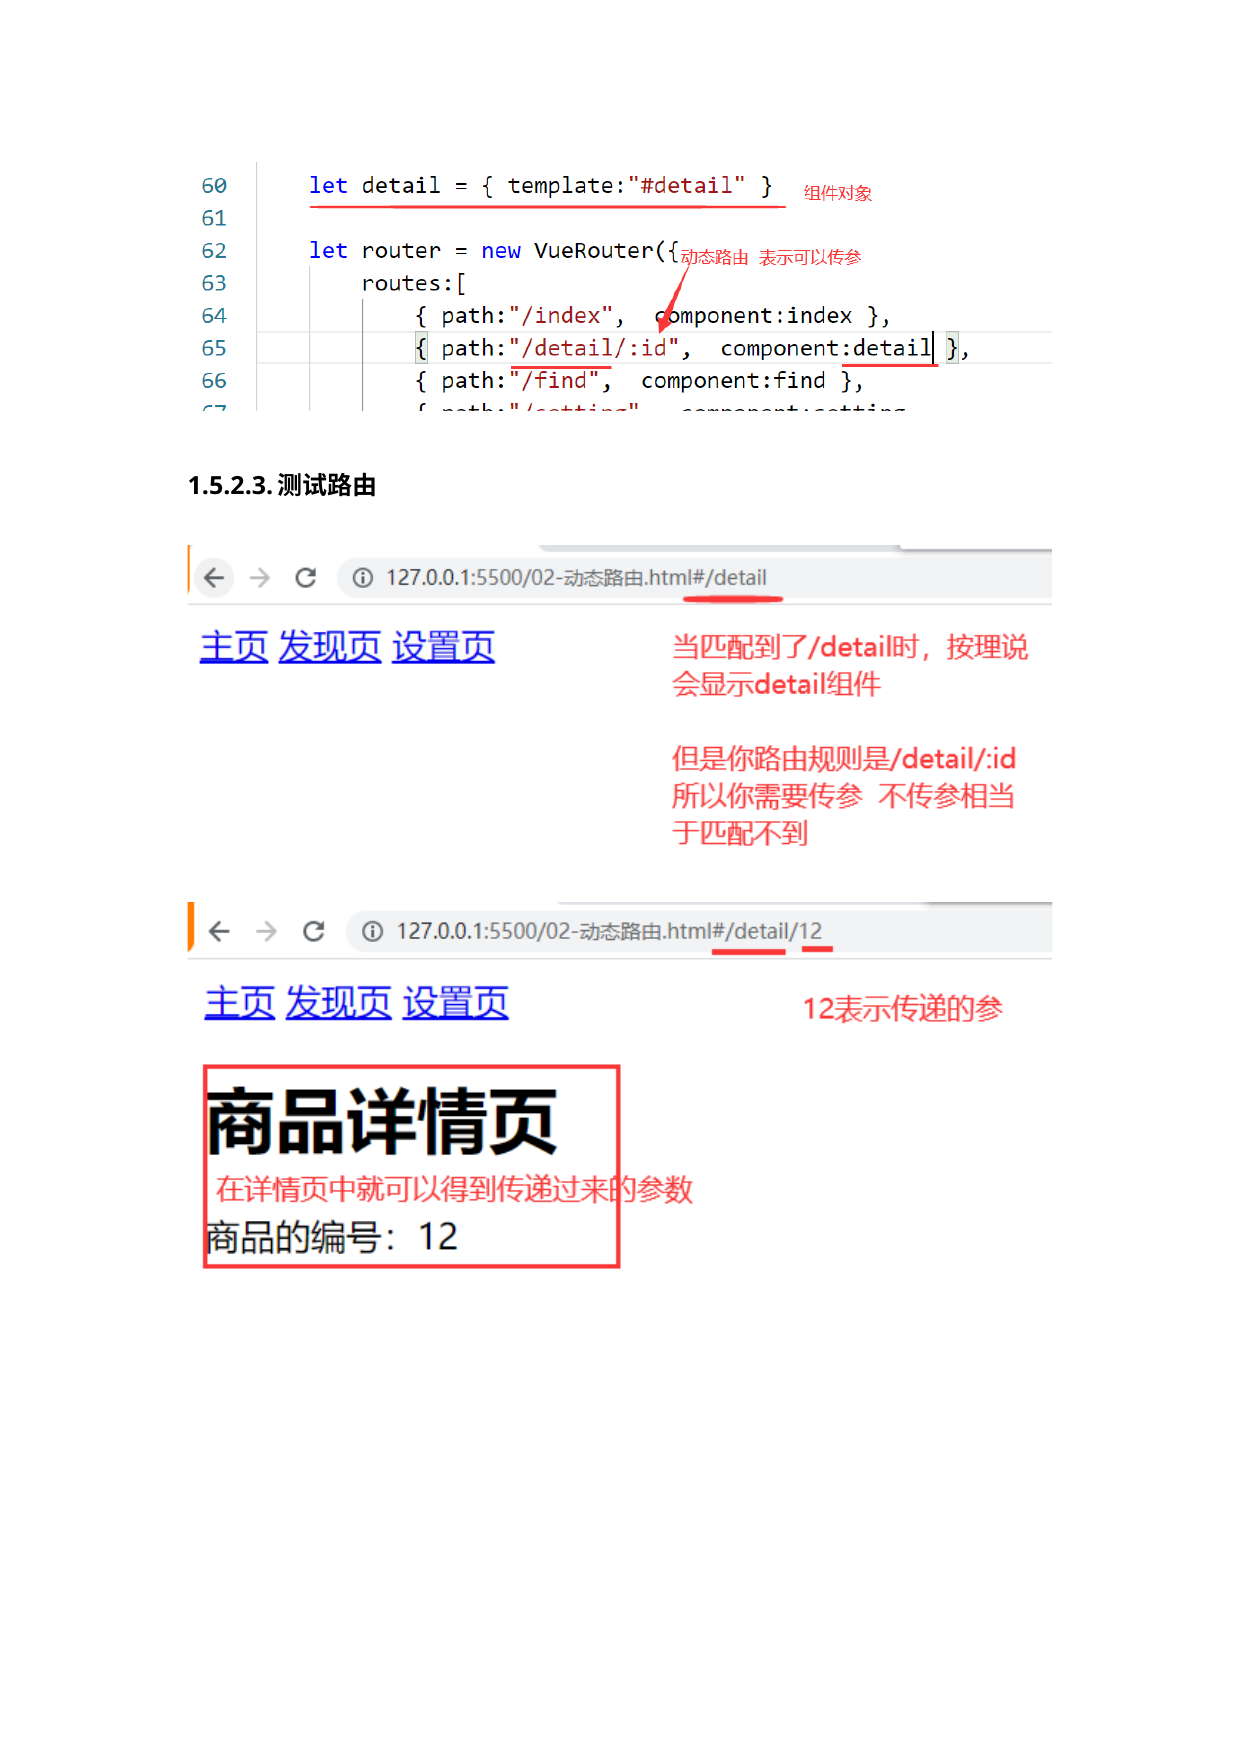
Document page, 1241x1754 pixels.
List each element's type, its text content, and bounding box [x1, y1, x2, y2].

subtitle 测试路由 [187, 451, 1053, 516]
picture [187, 902, 1053, 1291]
picture [187, 545, 1052, 886]
picture [187, 162, 1053, 411]
